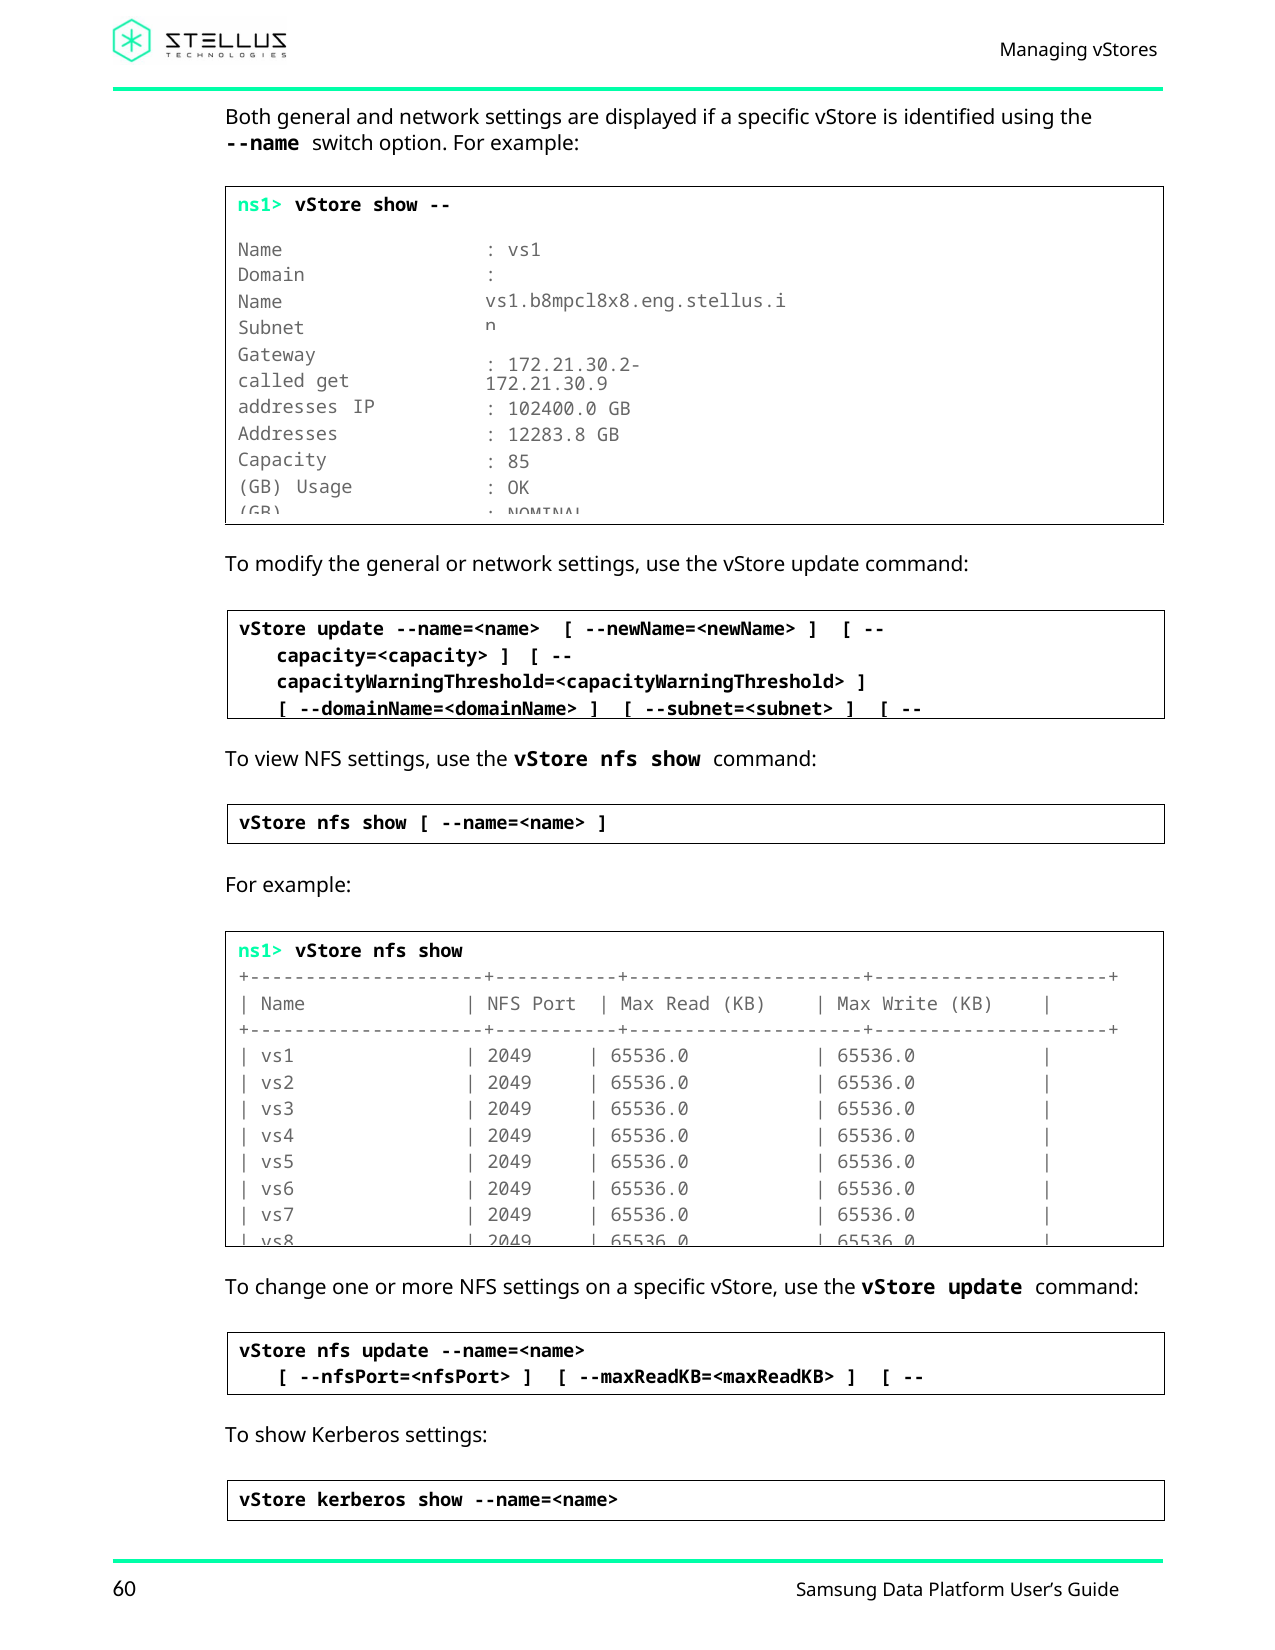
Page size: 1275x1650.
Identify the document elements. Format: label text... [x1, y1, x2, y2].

text To change one or more NFS settings on a specific vStore, use the vStore update command: [225, 1272, 1175, 1300]
text To modify the general or network settings, use the vStore update command: [225, 549, 1175, 578]
text To show Kerberos settings: [225, 1420, 1175, 1448]
text For example: [225, 871, 1175, 899]
text Both general and network settings are displayed if a specific vStore is identified using the [225, 104, 1175, 130]
text --name switch option. For example: [225, 130, 1175, 156]
text To view NFS settings, use the vStore nfs show command: [225, 744, 1175, 772]
picture [112, 16, 287, 65]
